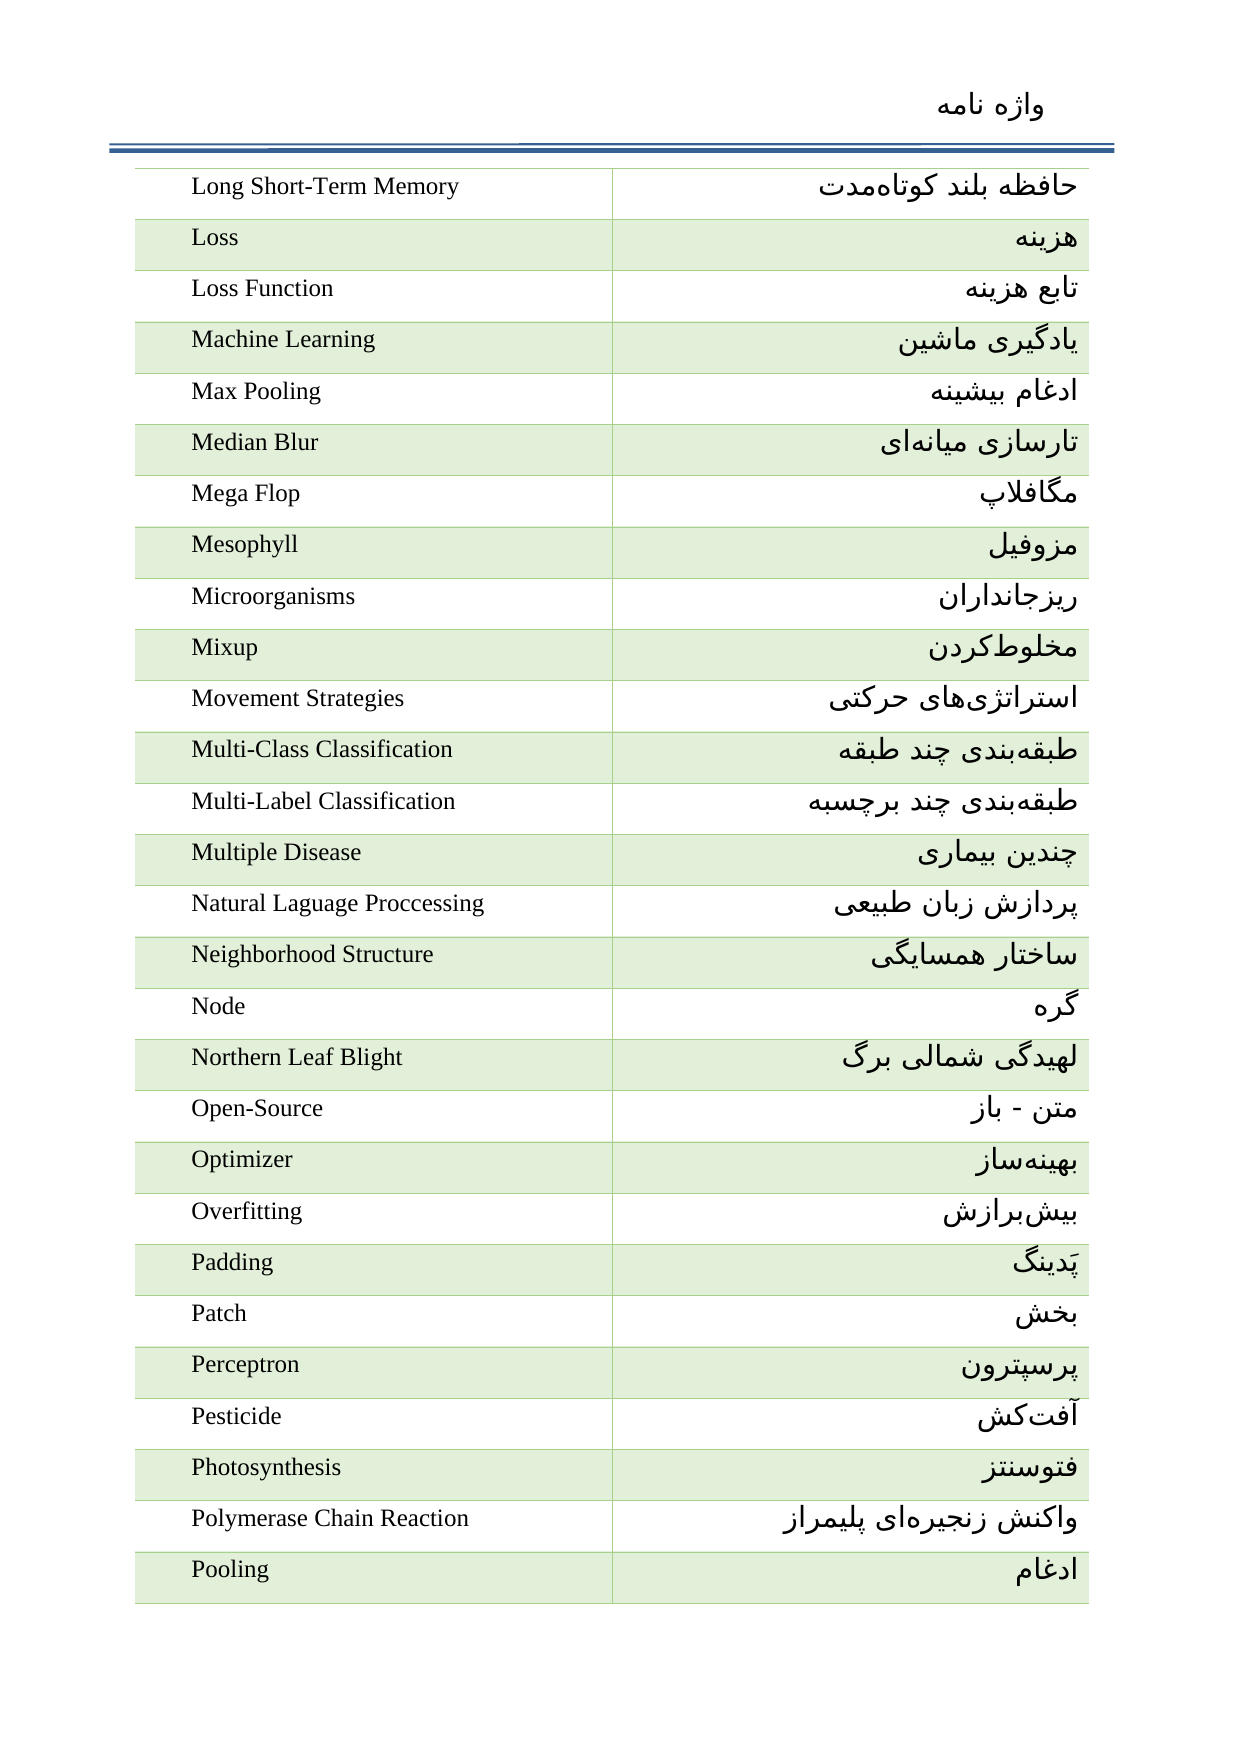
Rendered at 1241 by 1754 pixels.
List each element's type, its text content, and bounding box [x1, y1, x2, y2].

table_cell Open-Source [135, 1091, 612, 1141]
table_cell Optimizer [135, 1143, 612, 1193]
table_cell هزینه [613, 220, 1089, 270]
table_cell Median Blur [135, 425, 612, 475]
table_cell Neighborhood Structure [135, 938, 612, 988]
table_cell Multi-Label Classification [135, 784, 612, 834]
table_cell ادغام [613, 1553, 1089, 1603]
table_cell Northern Leaf Blight [135, 1040, 612, 1090]
table_cell Machine Learning [135, 323, 612, 373]
table_cell گره [613, 989, 1089, 1039]
table_cell Photosynthesis [135, 1450, 612, 1500]
table_cell پَدینگ [613, 1245, 1089, 1295]
table_cell Natural Laguage Proccessing [135, 886, 612, 936]
table_cell بیش‌برازش [613, 1194, 1089, 1244]
table_cell تابع هزینه [613, 271, 1089, 321]
table_cell مزوفیل [613, 528, 1089, 578]
table_cell Overfitting [135, 1194, 612, 1244]
table_cell لهیدگی شمالی برگ [613, 1040, 1089, 1090]
table_cell ساختار همسایگی [613, 938, 1089, 988]
table_cell Pesticide [135, 1399, 612, 1449]
table_cell Multi-Class Classification [135, 733, 612, 783]
table_cell پردازش زبان طبیعی [613, 886, 1089, 936]
table_cell Node [135, 989, 612, 1039]
table_cell حافظه بلند کوتاه‌مدت [613, 169, 1089, 219]
table_cell Microorganisms [135, 579, 612, 629]
table_cell طبقه‌بندی چند برچسبه [613, 784, 1089, 834]
table_cell Polymerase Chain Reaction [135, 1501, 612, 1551]
table_cell فتوسنتز [613, 1450, 1089, 1500]
table_cell Mesophyll [135, 528, 612, 578]
table_cell Pooling [135, 1553, 612, 1603]
table_cell مخلوط‌کردن [613, 630, 1089, 680]
table_cell Movement Strategies [135, 681, 612, 731]
table_cell Multiple Disease [135, 835, 612, 885]
table_cell پرسپترون [613, 1348, 1089, 1398]
table_cell Mega Flop [135, 476, 612, 526]
table_cell چندین بیماری [613, 835, 1089, 885]
table_cell بهینه‌ساز [613, 1143, 1089, 1193]
table_cell Max Pooling [135, 374, 612, 424]
table_cell بخش [613, 1296, 1089, 1346]
table_cell مگافلاپ [613, 476, 1089, 526]
table_cell Padding [135, 1245, 612, 1295]
table_cell Mixup [135, 630, 612, 680]
table_cell Perceptron [135, 1348, 612, 1398]
table_cell استراتژی‌های حرکتی [613, 681, 1089, 731]
table_cell واکنش زنجیره‌ای پلیمراز [613, 1501, 1089, 1551]
table_cell تارسازی میانه‌ای [613, 425, 1089, 475]
table_cell یادگیری ماشین [613, 323, 1089, 373]
table_cell Long Short-Term Memory [135, 169, 612, 219]
table_cell Loss Function [135, 271, 612, 321]
table_cell Loss [135, 220, 612, 270]
table_cell متن - باز [613, 1091, 1089, 1141]
table_cell طبقه‌بندی چند طبقه [613, 733, 1089, 783]
table_cell ریزجانداران [613, 579, 1089, 629]
table_cell Patch [135, 1296, 612, 1346]
table_cell ادغام بیشینه [613, 374, 1089, 424]
table_cell آفت‌کش [613, 1399, 1089, 1449]
